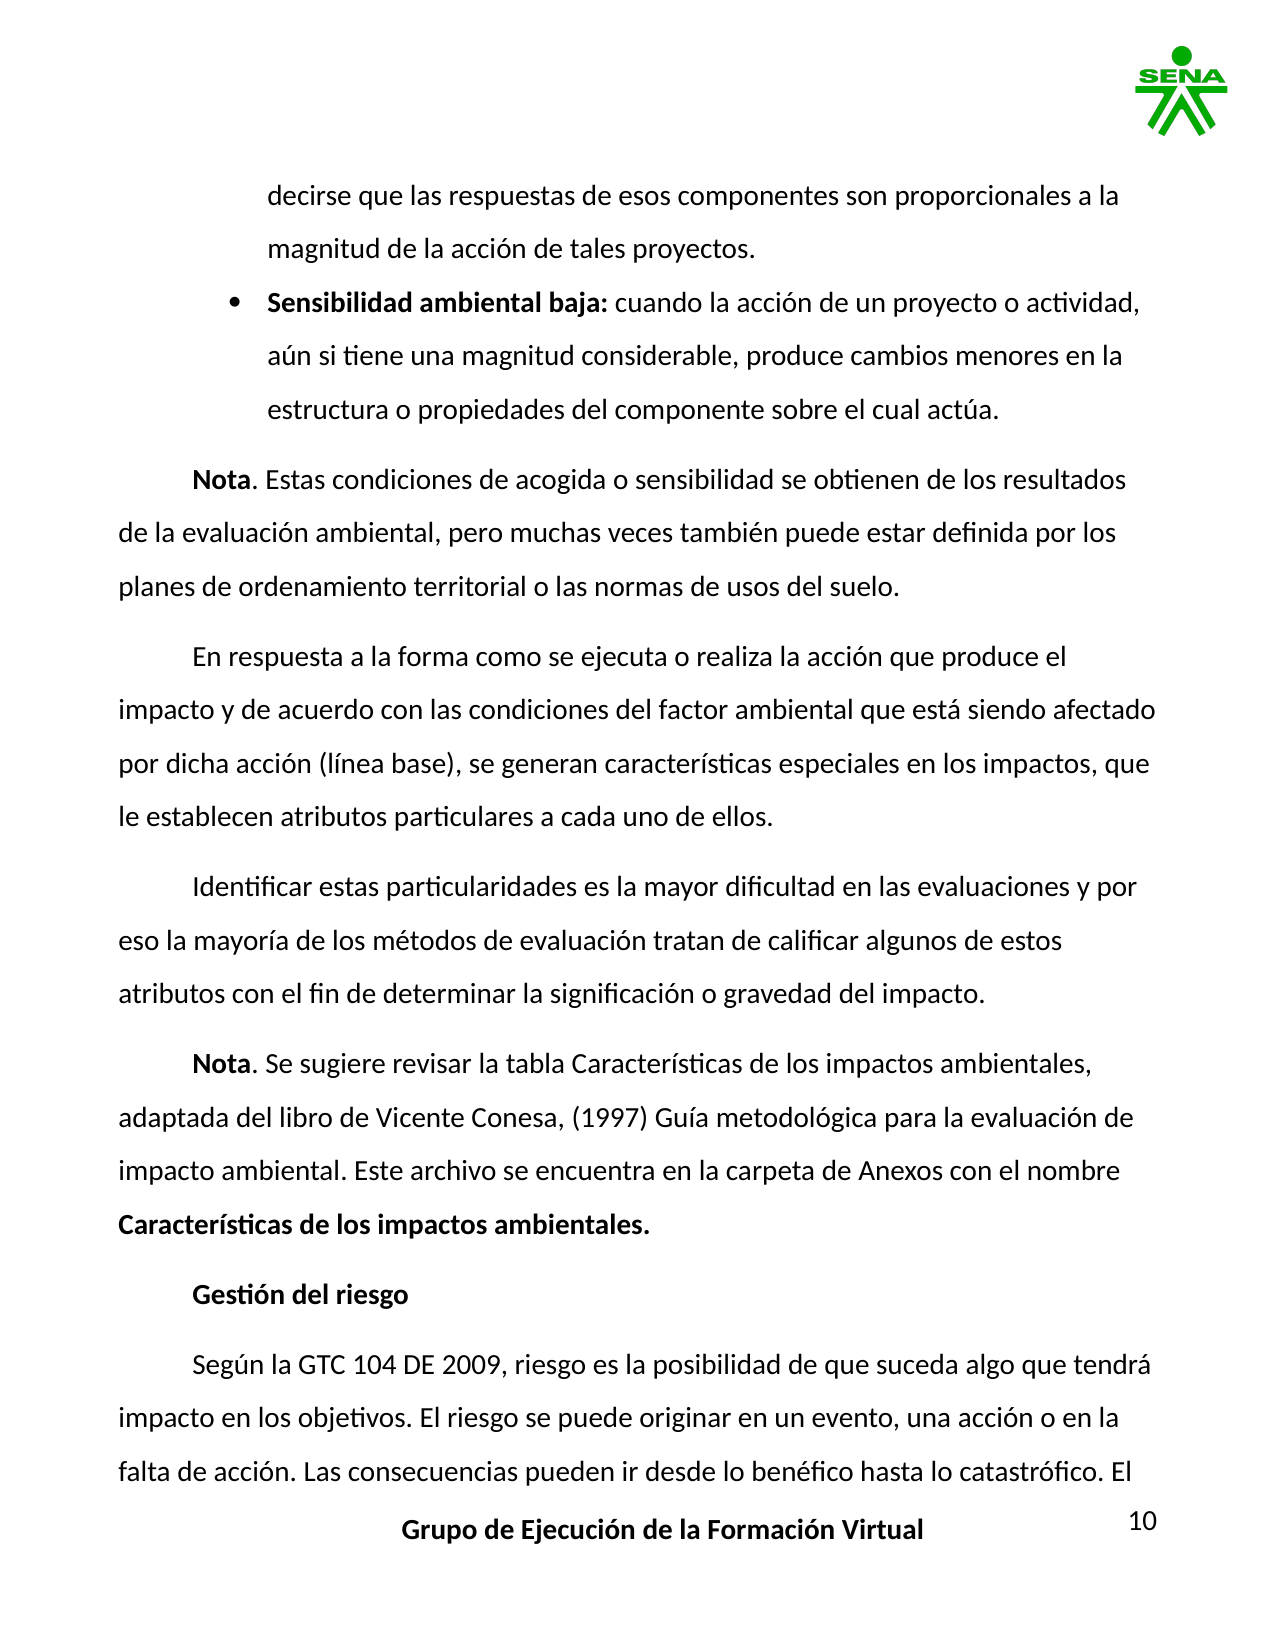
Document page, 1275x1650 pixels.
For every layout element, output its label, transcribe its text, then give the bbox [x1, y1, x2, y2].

text En respuesta a la forma como se ejecuta o realiza la acción que produce el impacto y de acuerdo con las condiciones del factor ambiental que está siendo afectado por dicha acción (línea base), se generan características especiales en los impactos, que le establecen atributos particulares a cada uno de ellos. [118, 638, 1157, 834]
text Identificar estas particularidades es la mayor dificultad en las evaluaciones y por eso la mayoría de los métodos de evaluación tratan de calificar algunos de estos atributos con el fin de determinar la significación o gravedad del impacto. [118, 868, 1157, 1011]
picture [1135, 46, 1228, 136]
list Sensibilidad ambiental baja: cuando la acción de un proyecto o actividad, aún si tiene una magnitud considerable, produce cambios menores en la estructura o propiedades del componente sobre el cual actúa. [229, 284, 1157, 427]
text Nota. Estas condiciones de acogida o sensibilidad se obtienen de los resultados de la evaluación ambiental, pero muchas veces también puede estar definida por los planes de ordenamiento territorial o las normas de usos del suelo. [118, 461, 1157, 603]
text Gestión del riesgo [118, 1276, 1157, 1311]
text Nota. Se sugiere revisar la tabla Características de los impactos ambientales, adaptada del libro de Vicente Conesa, (1997) Guía metodológica para la evaluación de impacto ambiental. Este archivo se encuentra en la carpeta de Anexos con el nombre Características de los impactos ambientales. [118, 1045, 1157, 1241]
